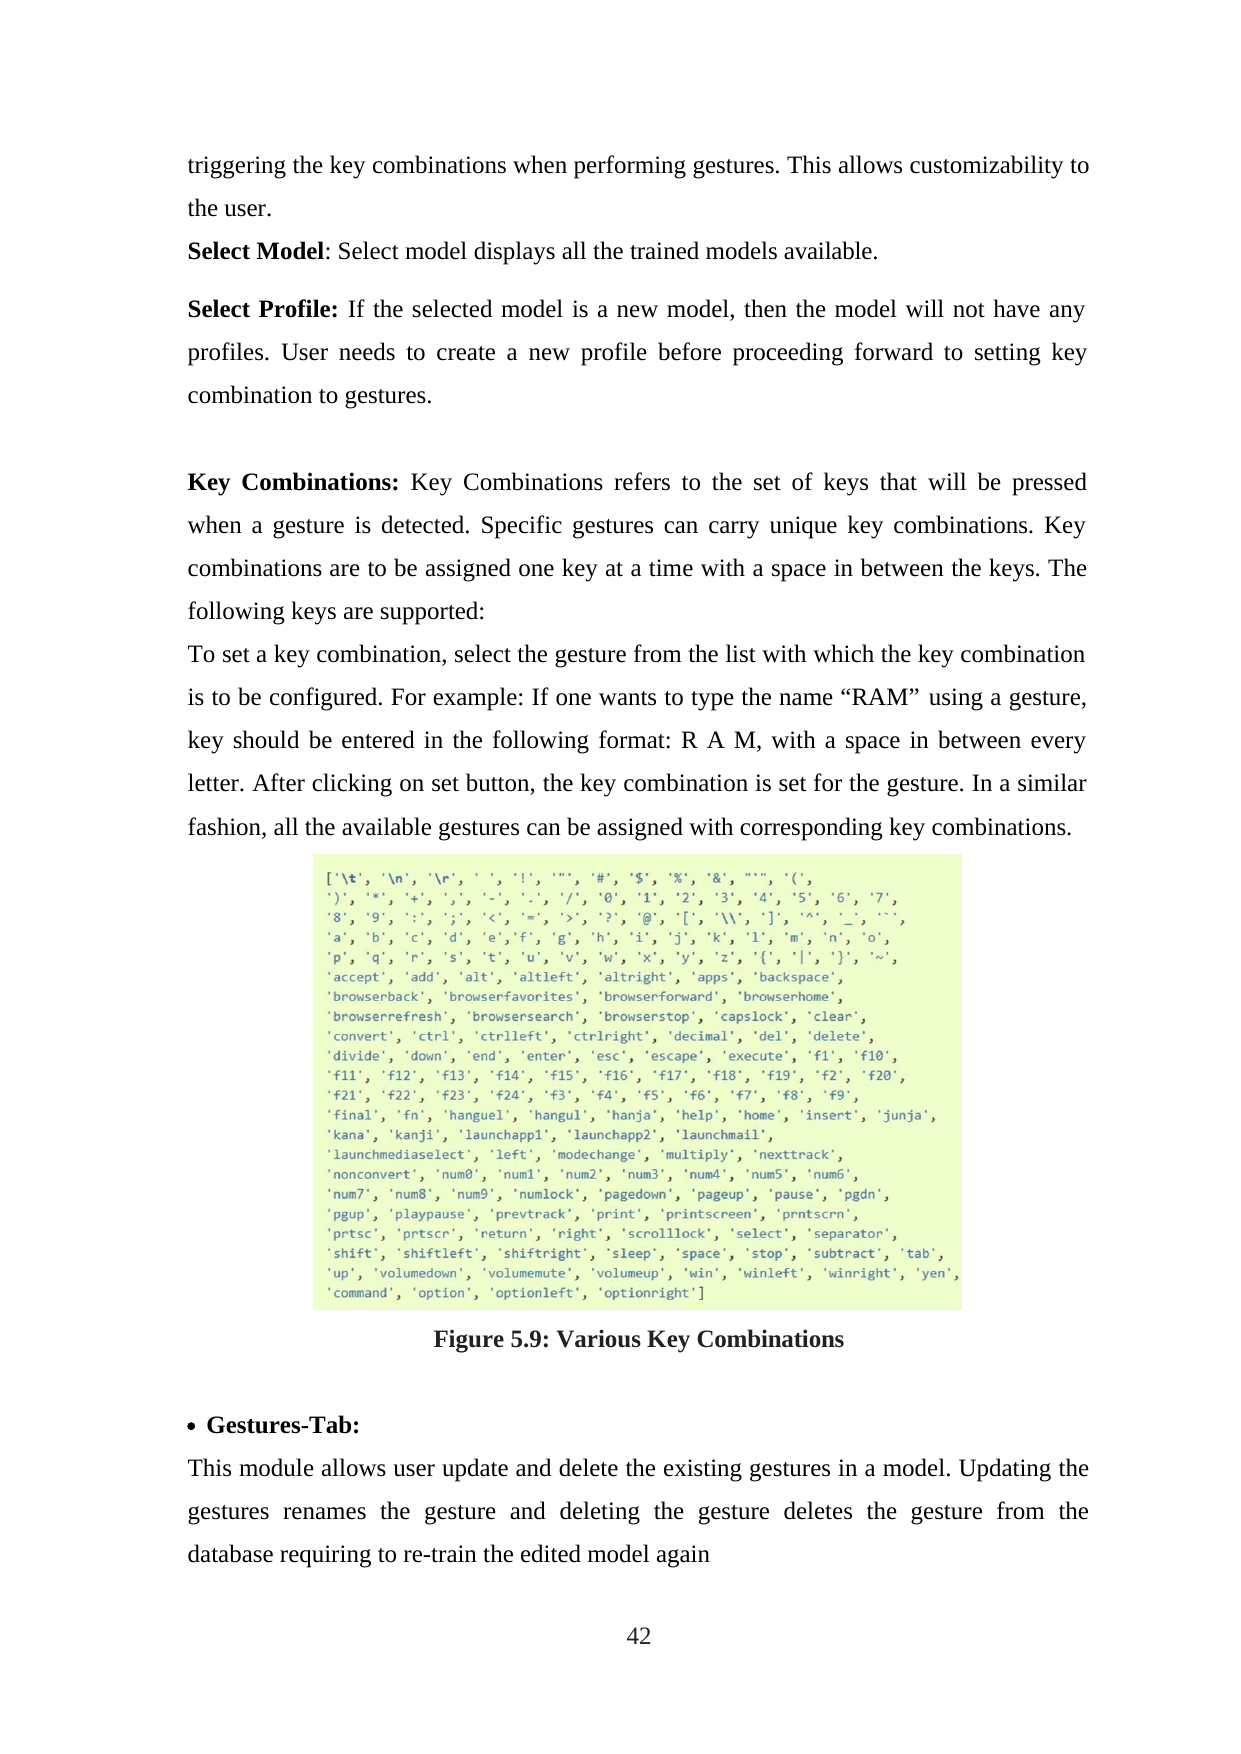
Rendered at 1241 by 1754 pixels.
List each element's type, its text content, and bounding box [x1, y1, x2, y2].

list Gestures-Tab: This module allows user update and delete the existing gestures in a model. Updating the gestures renames the gesture and deleting the gesture deletes the gesture from the database requiring to re-train the edited model again [187, 1410, 1090, 1568]
picture [312, 854, 962, 1310]
text To set a key combination, select the gesture from the list with which the key combination is to be configured. For example: If one wants to type the name “RAM” using a gesture, key should be entered in the following format: R A M, with a space in between every letter. After clicking on set button, the key combination is set for the gesture. In a similar fashion, all the available gestures can be assigned with corresponding key combinations. [187, 639, 1087, 840]
text Select Profile: If the selected model is a new model, then the model will not have any profiles. User needs to create a new profile before proceeding forward to setting key combination to gestures. [187, 294, 1087, 409]
text Figure 5.9: Various Key Combinations [187, 1324, 1090, 1353]
text Select Model: Select model displays all the trained models available. [187, 236, 1090, 265]
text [187, 150, 1090, 222]
text Key Combinations: Key Combinations refers to the set of keys that will be pressed when a gesture is detected. Specific gestures can carry unique key combinations. Key combinations are to be assigned one key at a time with a space in between the keys. The following keys are supported: [187, 467, 1087, 625]
